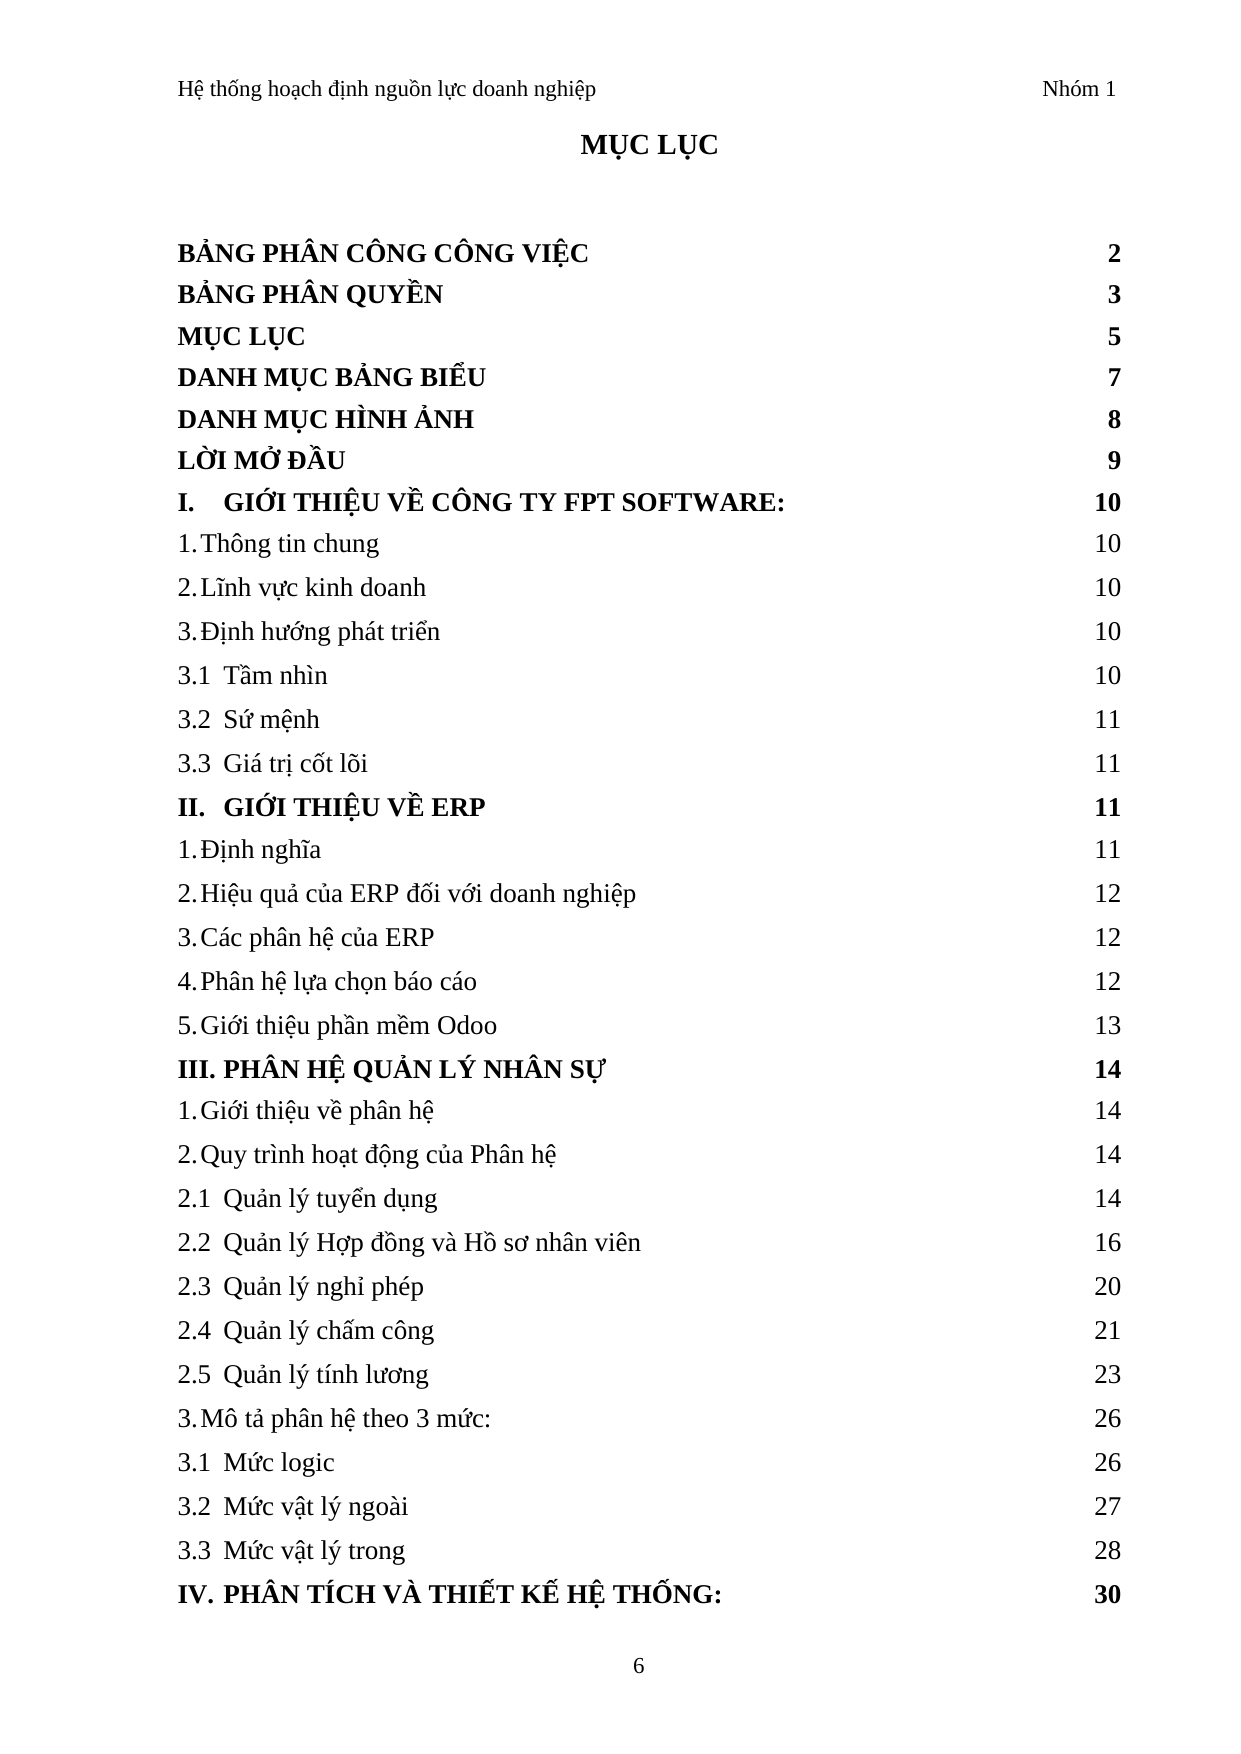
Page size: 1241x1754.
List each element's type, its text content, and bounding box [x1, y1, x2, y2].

text MỤC LỤC [177, 127, 1122, 161]
